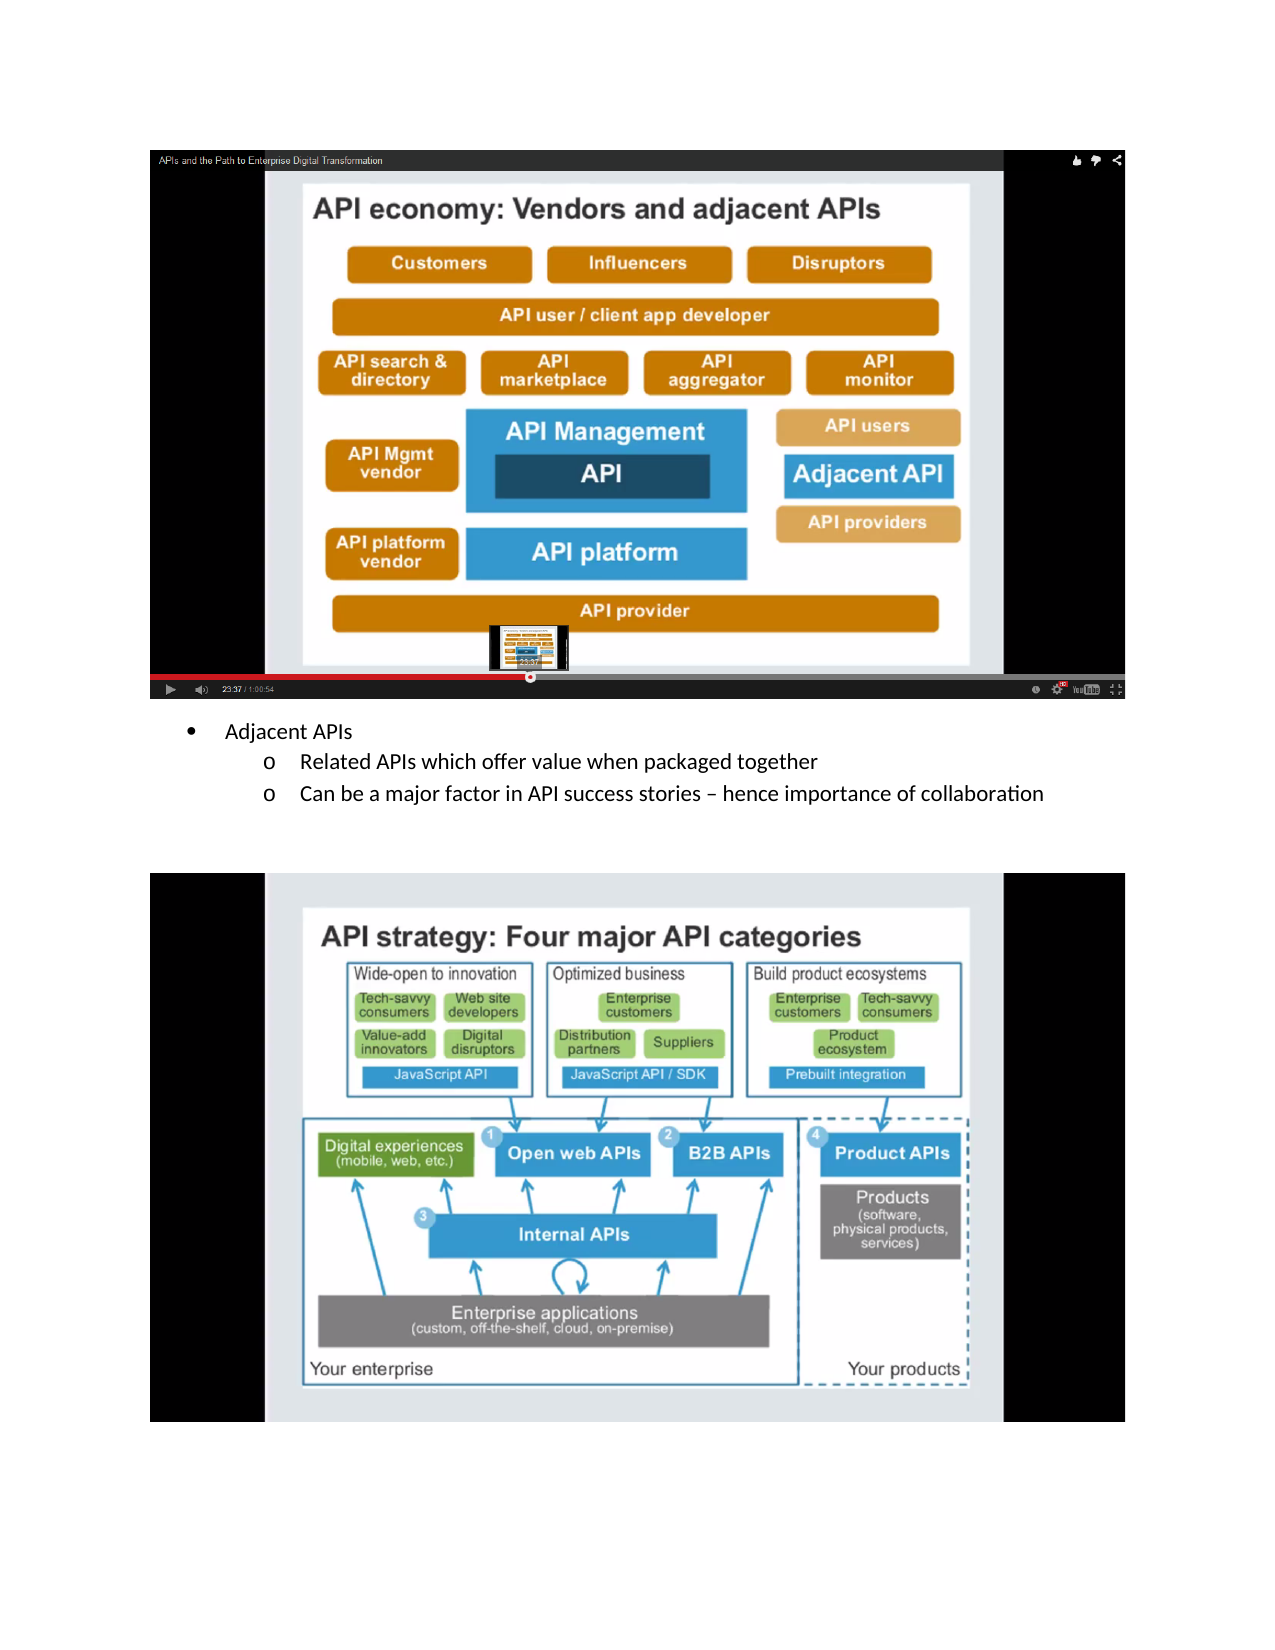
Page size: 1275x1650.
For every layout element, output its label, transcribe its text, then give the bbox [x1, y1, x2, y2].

picture [150, 150, 1125, 699]
list Related APIs which offer value when packaged together [262, 747, 1125, 776]
picture [150, 873, 1125, 1422]
list Can be a major factor in API success stories – hence importance of collaboration [262, 779, 1125, 808]
list Adjacent APIs [187, 717, 1125, 745]
